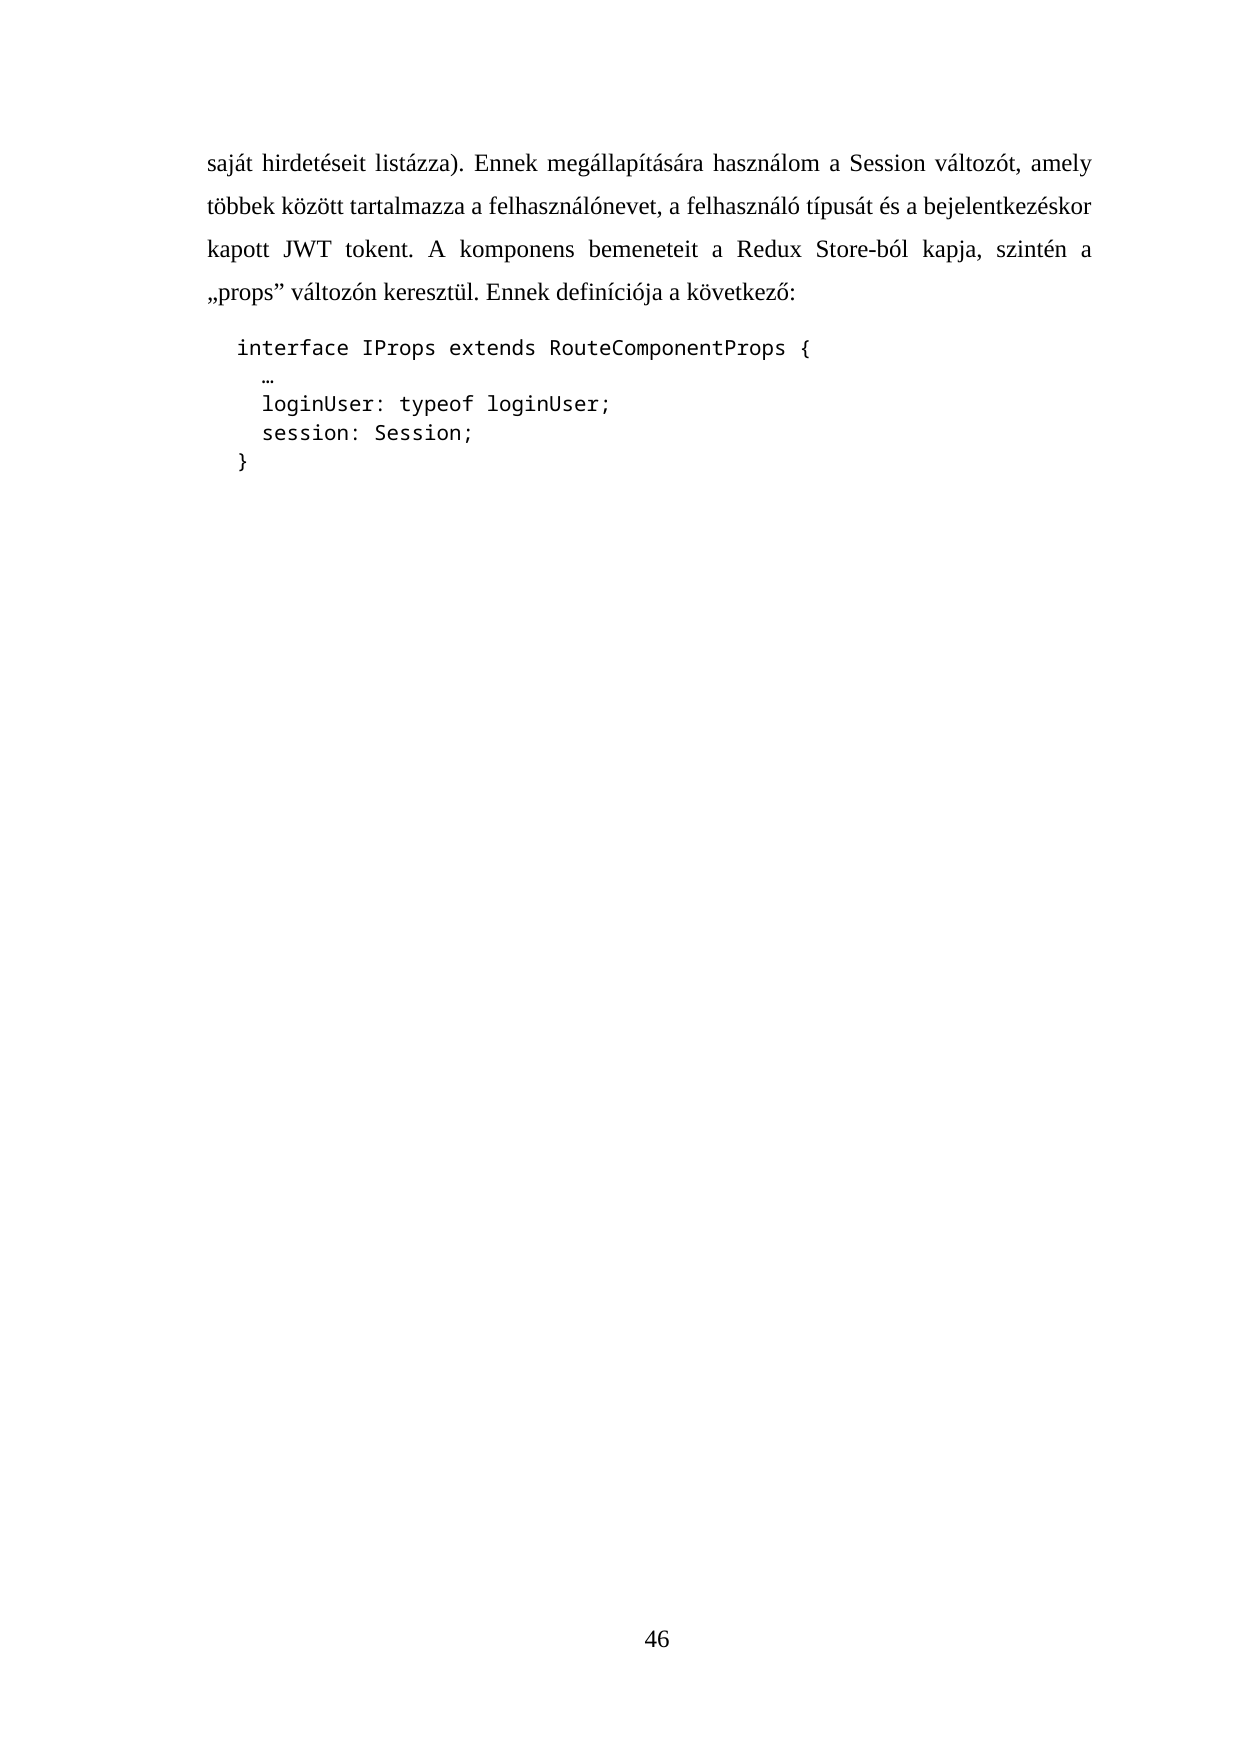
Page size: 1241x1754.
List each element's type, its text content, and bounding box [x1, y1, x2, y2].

text interface IProps extends RouteComponentProps { [236, 333, 1092, 361]
text … [236, 361, 1092, 389]
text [207, 148, 1092, 306]
text session: Session; [236, 418, 1092, 446]
text } [236, 446, 1092, 475]
text loginUser: typeof loginUser; [236, 389, 1092, 418]
